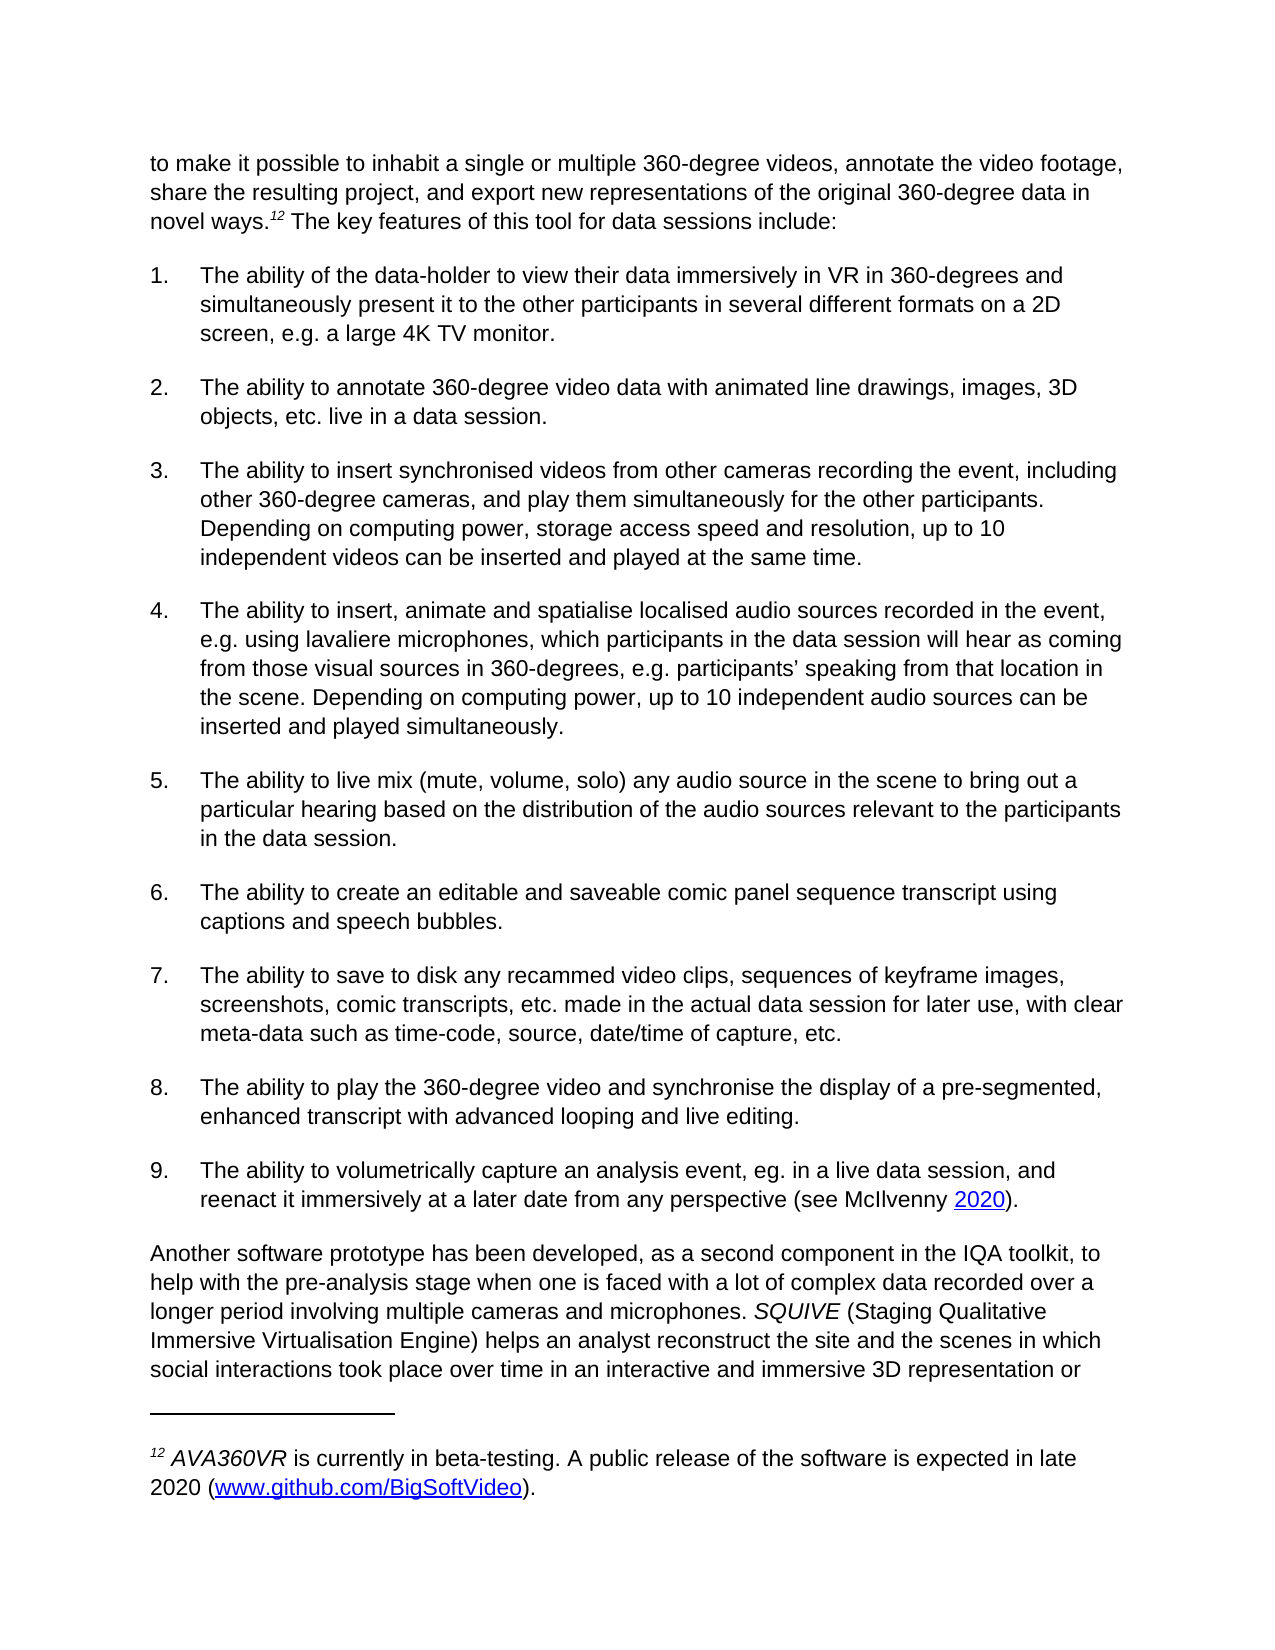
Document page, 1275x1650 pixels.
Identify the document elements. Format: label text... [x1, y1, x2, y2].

list The ability to create an editable and saveable comic panel sequence transcript using captions and speech bubbles. [150, 879, 1125, 934]
list The ability to volumetrically capture an analysis event, eg. in a live data session, and reenact it immersively at a later date from any perspective (see McIlvenny 2020). [150, 1157, 1125, 1212]
list The ability to play the 360-degree video and synchronise the display of a pre-segmented, enhanced transcript with advanced looping and live editing. [150, 1074, 1125, 1129]
list The ability to insert synchronised videos from other cameras recording the event, including other 360-degree cameras, and play them simultaneously for the other participants. Depending on computing power, storage access speed and resolution, up to 10 independent videos can be inserted and played at the same time. [150, 457, 1125, 570]
list The ability to live mix (mute, volume, solo) any audio source in the scene to bring out a particular hearing based on the distribution of the audio sources relevant to the participants in the data session. [150, 767, 1125, 852]
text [150, 150, 1125, 234]
list The ability of the data-holder to view their data immersively in VR in 360-degrees and simultaneously present it to the other participants in several different formats on a 2D screen, e.g. a large 4K TV monitor. [150, 262, 1125, 346]
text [150, 1240, 1125, 1382]
list The ability to insert, animate and spatialise localised audio sources recorded in the event, e.g. using lavaliere microphones, which participants in the data session will hear as coming from those visual sources in 360-degrees, e.g. participants’ speaking from that location in the scene. Depending on computing power, up to 10 independent audio sources can be inserted and played simultaneously. [150, 597, 1125, 740]
list The ability to save to disk any recammed video clips, sequences of keyframe images, screenshots, comic transcripts, etc. made in the actual data session for later use, with clear meta-data such as time-code, source, date/time of capture, etc. [150, 962, 1125, 1046]
list The ability to annotate 360-degree video data with animated line drawings, images, 3D objects, etc. live in a data session. [150, 374, 1125, 429]
